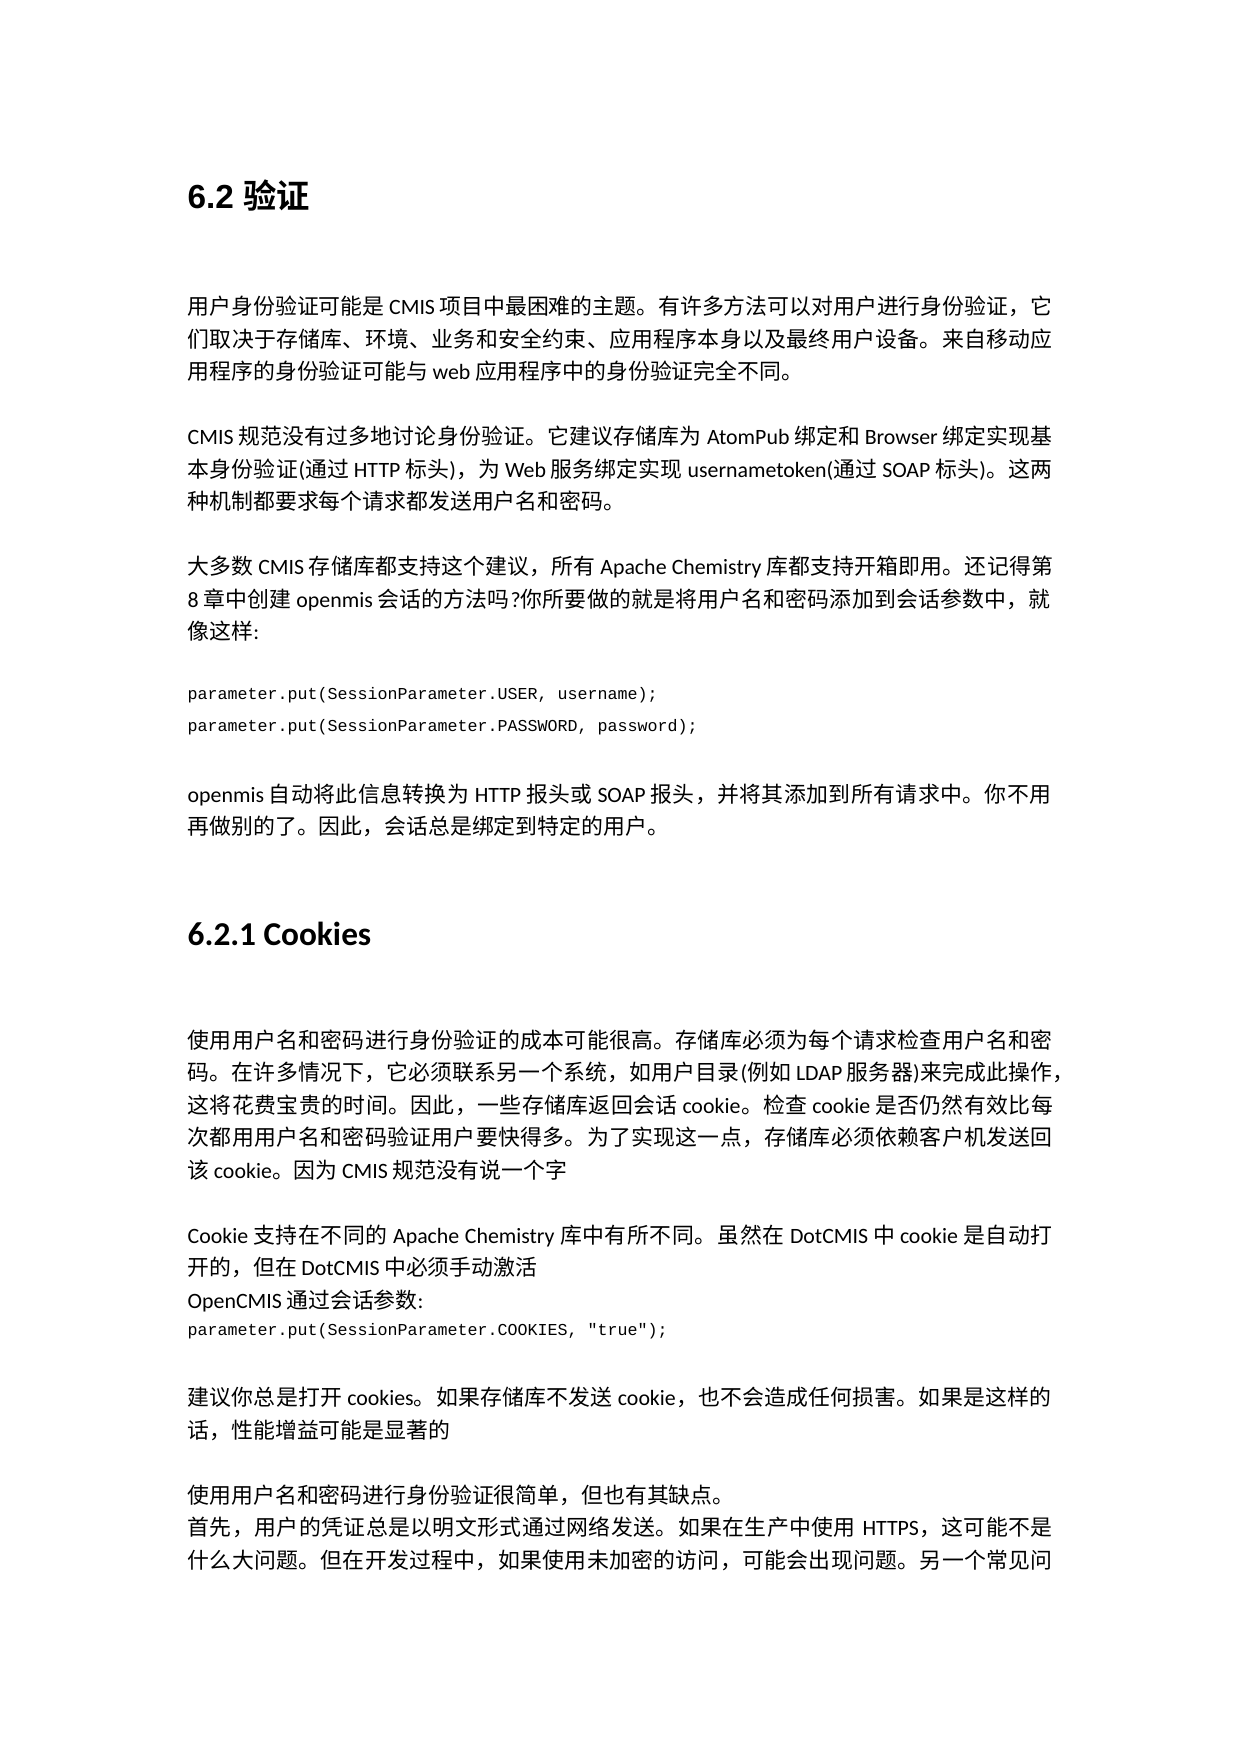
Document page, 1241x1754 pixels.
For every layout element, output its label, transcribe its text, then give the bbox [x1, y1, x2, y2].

text 用户身份验证可能是CMIS项目中最困难的主题。有许多方法可以对用户进行身份验证，它们取决于存储库、环境、业务和安全约束、应用程序本身以及最终用户设备。来自移动应用程序的身份验证可能与web应用程序中的身份验证完全不同。 [187, 289, 1053, 386]
text parameter.put(SessionParameter.PASSWORD, password); [187, 711, 1053, 744]
text openmis自动将此信息转换为HTTP报头或SOAP报头，并将其添加到所有请求中。你不用再做别的了。因此，会话总是绑定到特定的用户。 [187, 776, 1053, 841]
text 使用用户名和密码进行身份验证的成本可能很高。存储库必须为每个请求检查用户名和密码。在许多情况下，它必须联系另一个系统，如用户目录(例如LDAP服务器)来完成此操作，这将花费宝贵的时间。因此，一些存储库返回会话cookie。检查cookie是否仍然有效比每次都用用户名和密码验证用户要快得多。为了实现这一点，存储库必须依赖客户机发送回该cookie。因为CMIS规范没有说一个字 [187, 1022, 1053, 1185]
text parameter.put(SessionParameter.COOKIES, "true"); [187, 1315, 1053, 1347]
subtitle 6.2 验证 [187, 162, 1053, 227]
text 使用用户名和密码进行身份验证很简单，但也有其缺点。 [187, 1477, 1053, 1510]
subtitle 6.2.1 Cookies [187, 901, 1053, 966]
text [187, 1510, 1053, 1575]
text 建议你总是打开cookies。如果存储库不发送cookie，也不会造成任何损害。如果是这样的话，性能增益可能是显著的 [187, 1380, 1053, 1445]
text Cookie支持在不同的Apache Chemistry库中有所不同。虽然在DotCMIS中cookie是自动打开的，但在DotCMIS中必须手动激活 [187, 1217, 1053, 1282]
text 大多数CMIS存储库都支持这个建议，所有Apache Chemistry库都支持开箱即用。还记得第8章中创建openmis会话的方法吗?你所要做的就是将用户名和密码添加到会话参数中，就像这样: [187, 549, 1053, 646]
text CMIS规范没有过多地讨论身份验证。它建议存储库为AtomPub绑定和Browser绑定实现基本身份验证(通过HTTP标头)，为Web服务绑定实现usernametoken(通过SOAP标头)。这两种机制都要求每个请求都发送用户名和密码。 [187, 419, 1053, 516]
text OpenCMIS通过会话参数: [187, 1282, 1053, 1315]
text parameter.put(SessionParameter.USER, username); [187, 679, 1053, 711]
